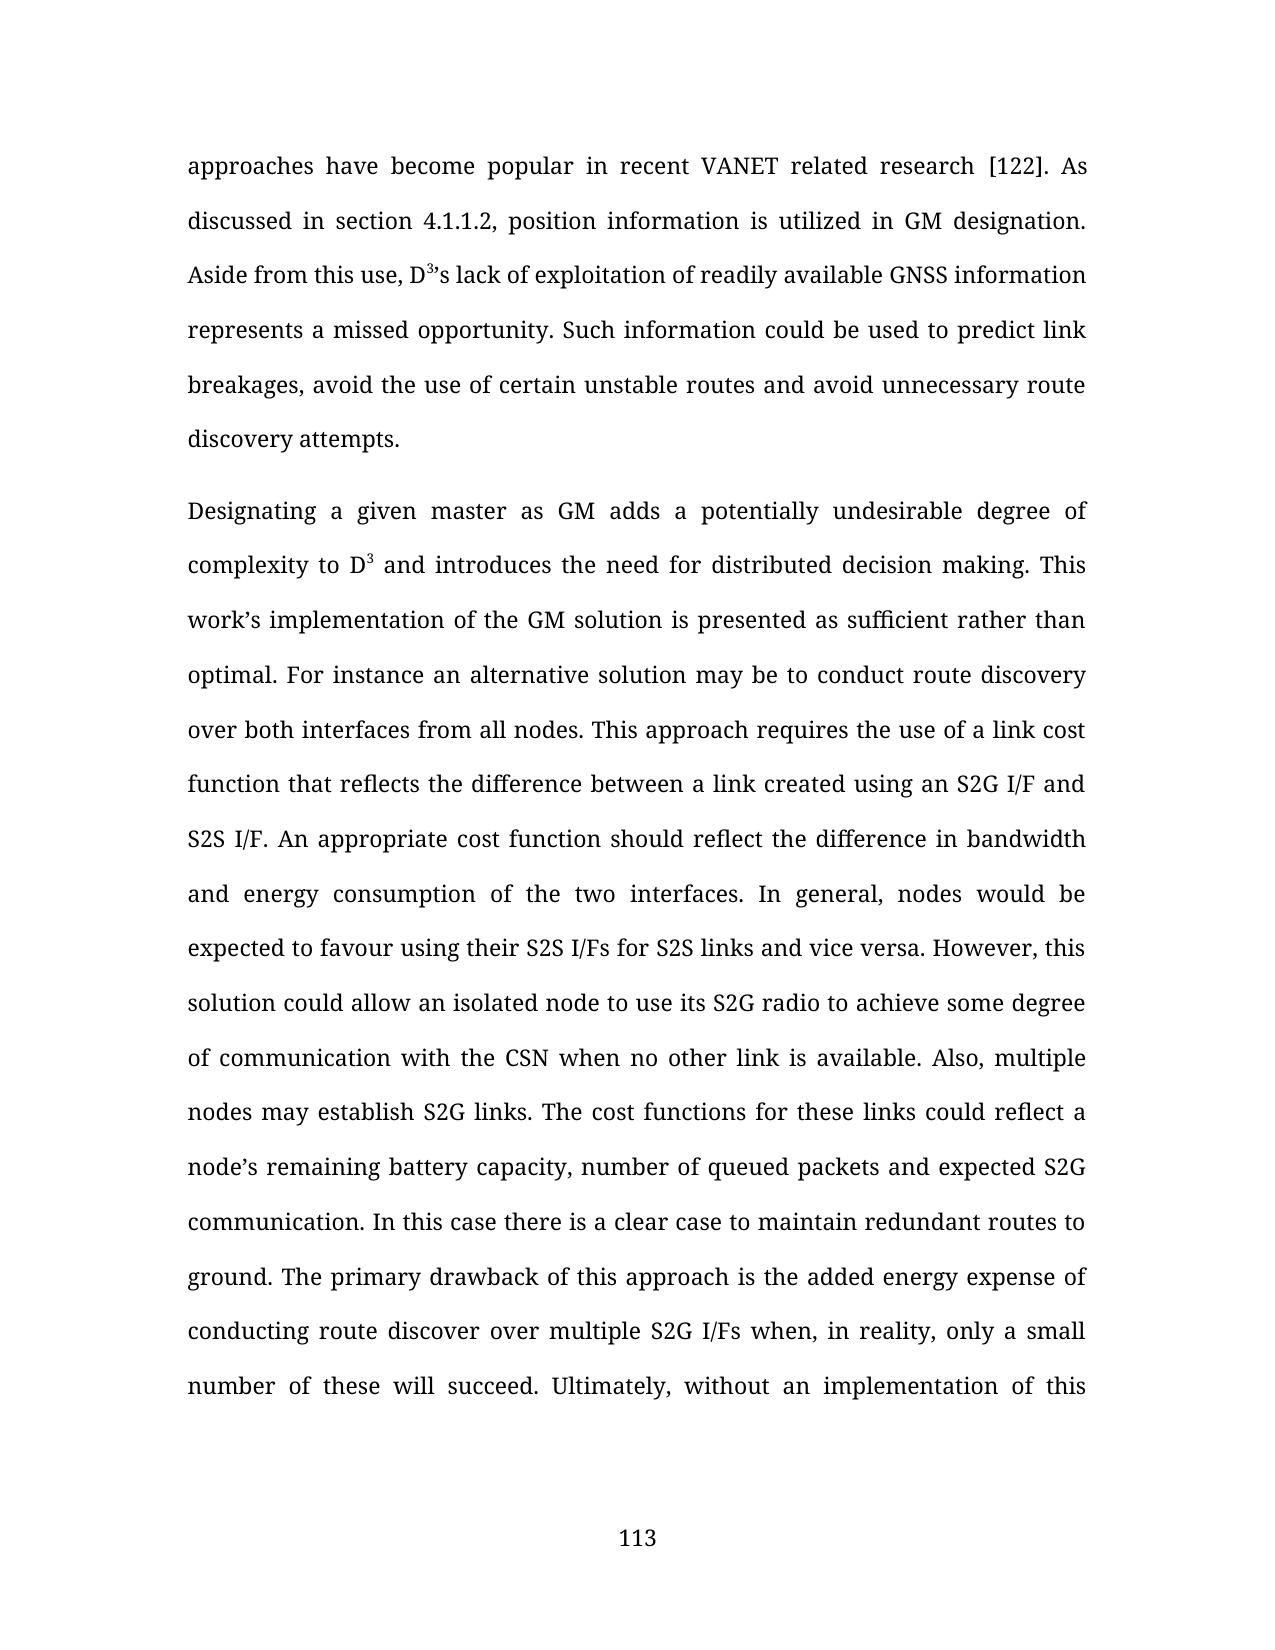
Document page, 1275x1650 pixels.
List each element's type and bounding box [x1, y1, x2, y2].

text [187, 150, 1087, 455]
text [187, 495, 1087, 1401]
